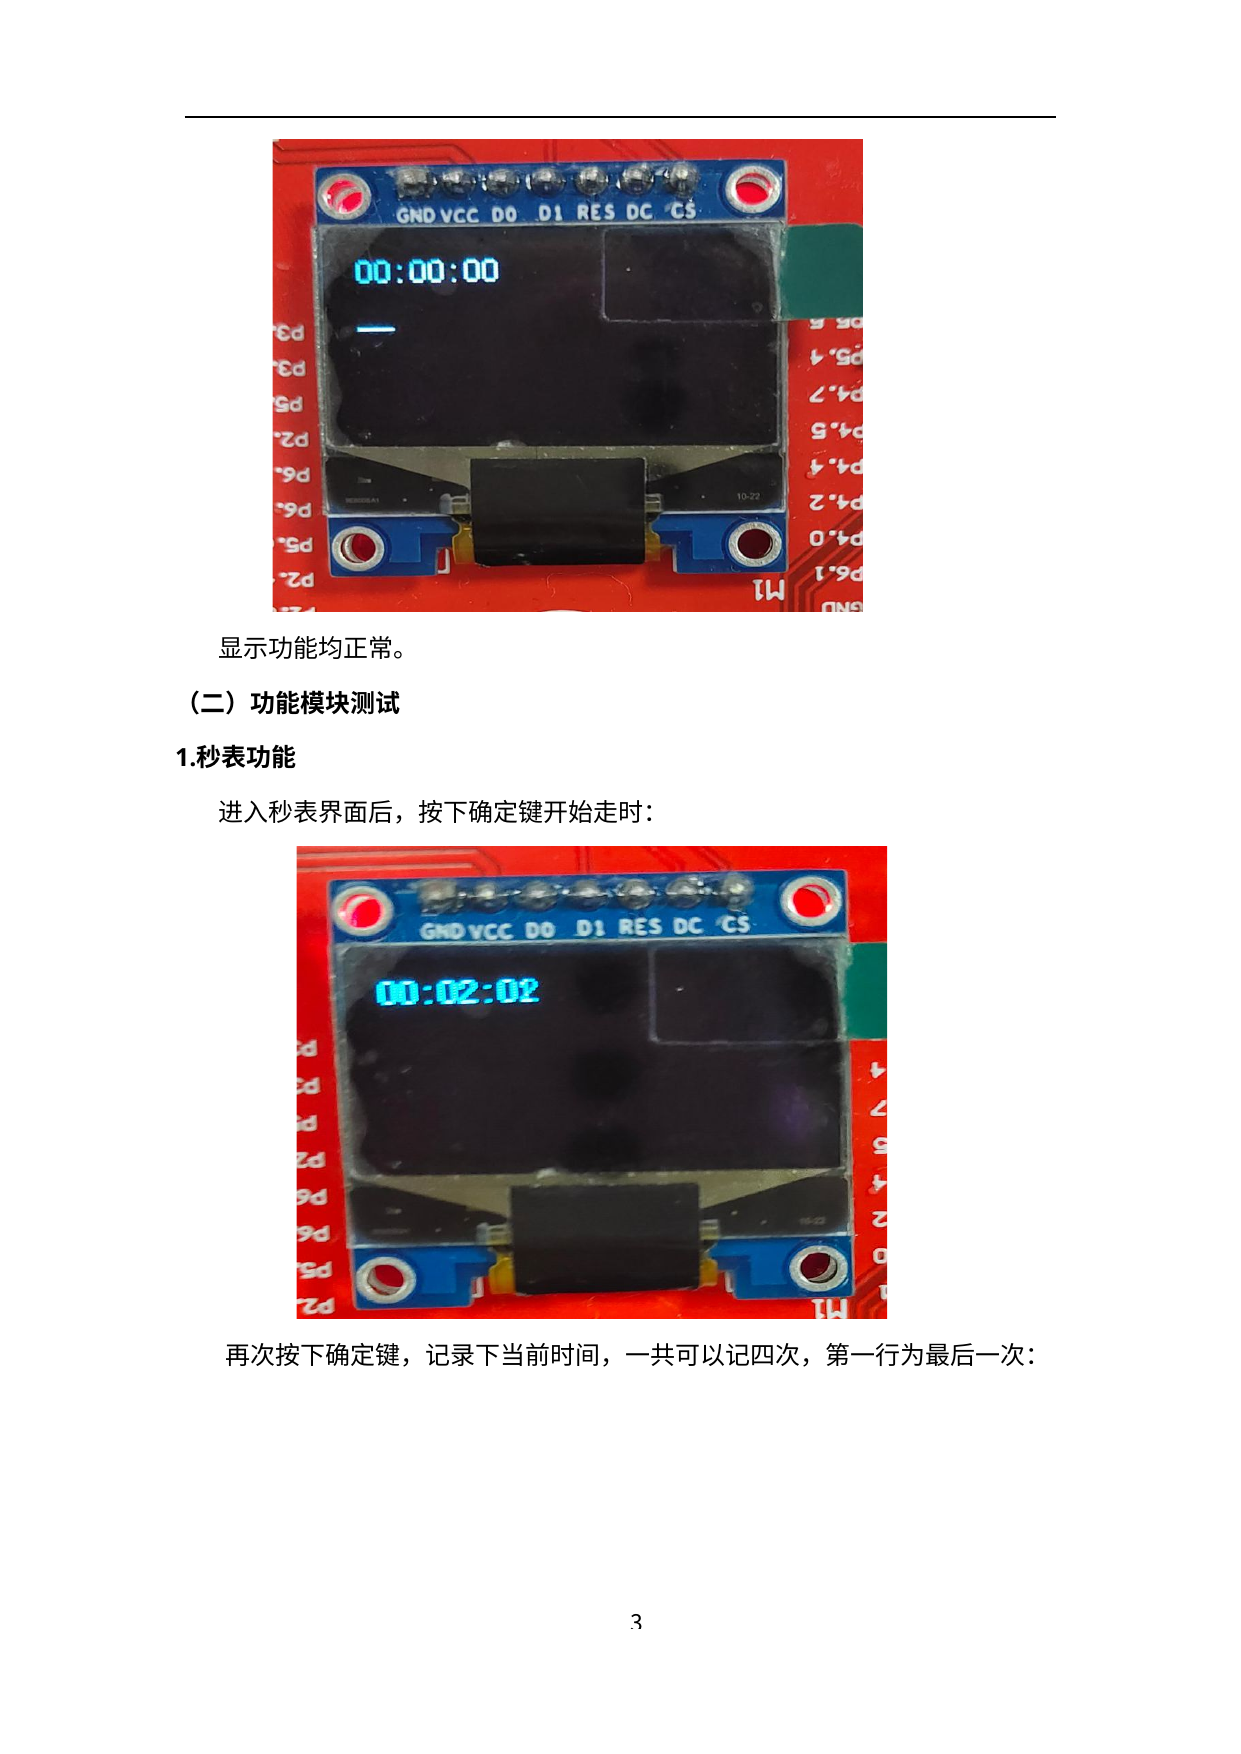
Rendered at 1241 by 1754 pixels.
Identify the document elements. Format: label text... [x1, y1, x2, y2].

list 进入秒表界面后，按下确定键开始走时： [175, 792, 1105, 828]
picture [272, 139, 863, 612]
list 显示功能均正常。 [175, 629, 1105, 665]
picture [296, 846, 888, 1319]
list 1.秒表功能 [175, 738, 1105, 774]
list 再次按下确定键，记录下当前时间，一共可以记四次，第一行为最后一次： [175, 1336, 1105, 1372]
list （二）功能模块测试 [175, 683, 1105, 719]
